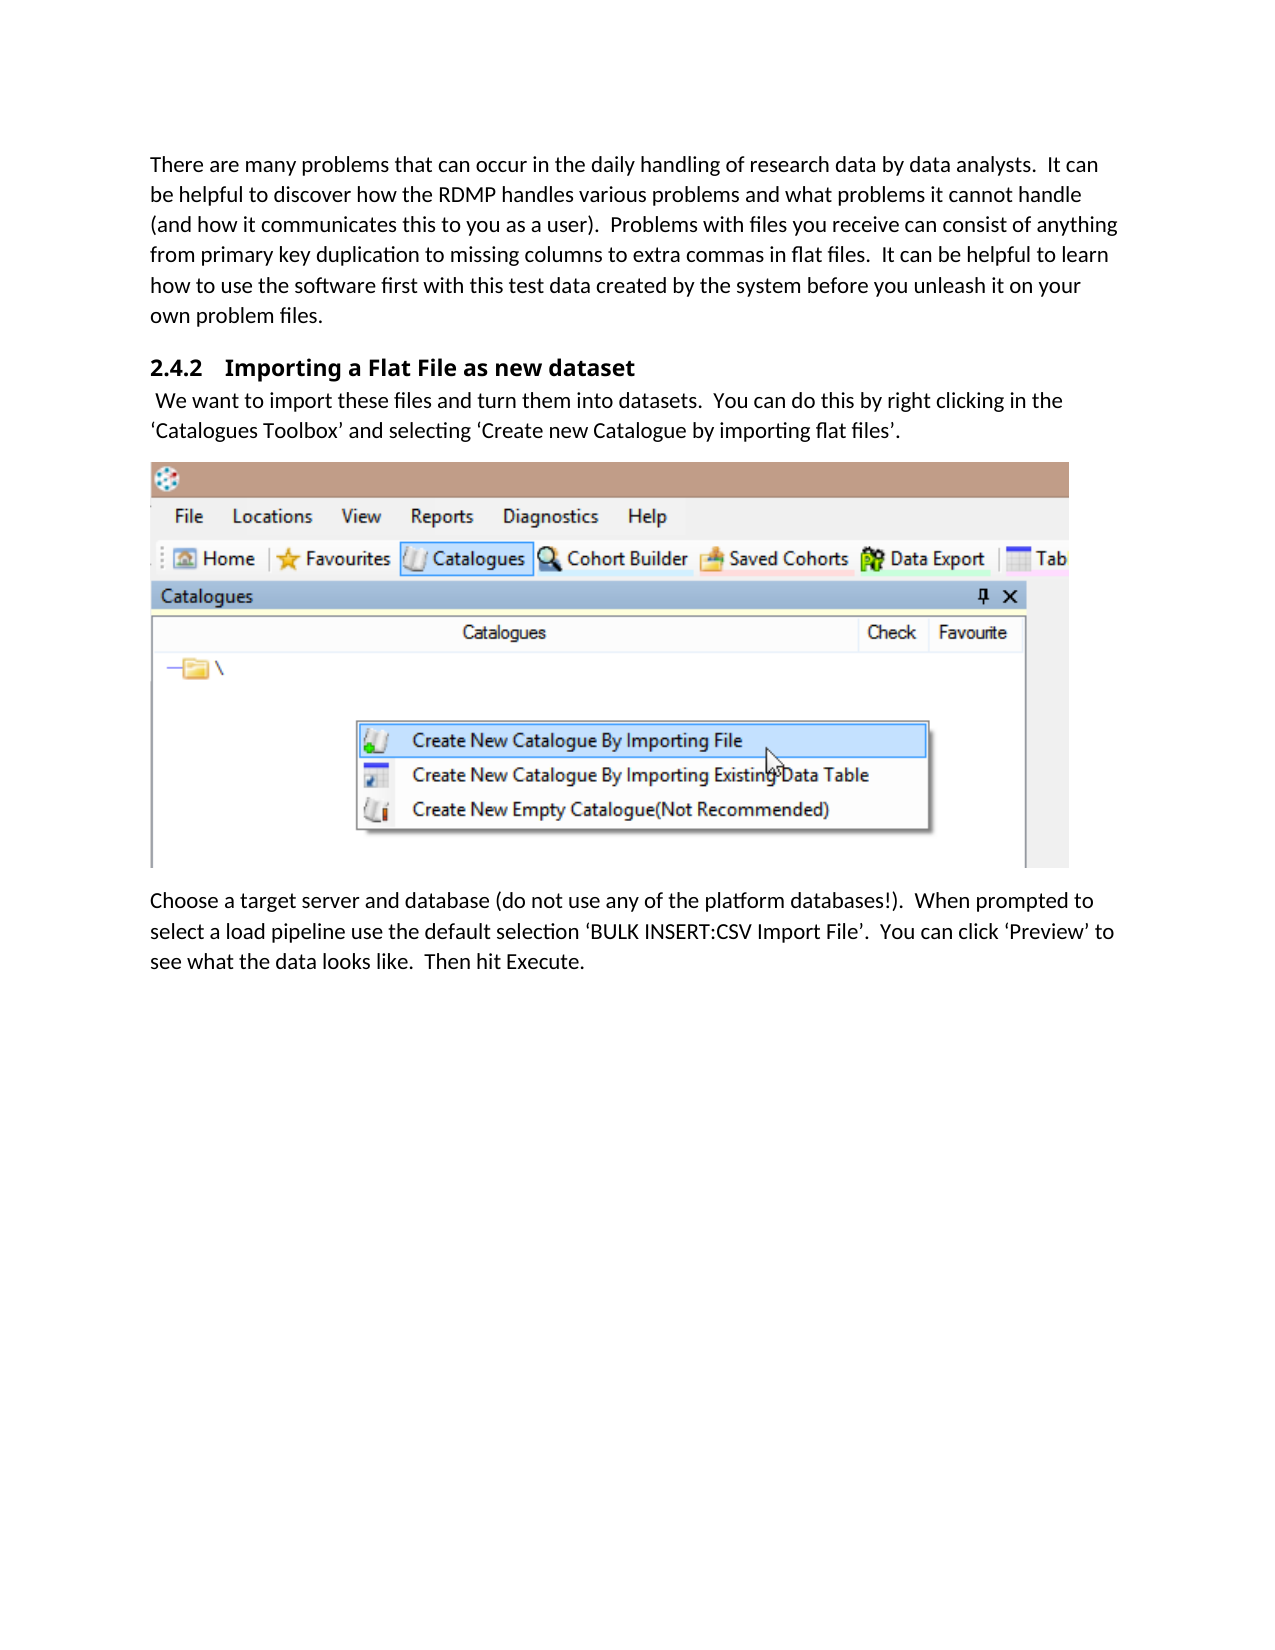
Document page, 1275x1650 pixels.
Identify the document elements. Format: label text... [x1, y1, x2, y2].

picture [150, 462, 1069, 868]
text We want to import these files and turn them into datasets. You can do this by right clicking in the ‘Catalogues Toolbox’ and selecting ‘Create new Catalogue by importing flat files’. [150, 386, 1125, 444]
text There are many problems that can occur in the daily handling of research data by data analysts. It can be helpful to discover how the RDMP handles various problems and what problems it cannot handle (and how it communicates this to you as a user). Problems with files you receive can consist of anything from primary key duplication to missing columns to extra commas in flat files. It can be helpful to learn how to use the software first with this test data created by the system before you unleash it on your own problem files. [150, 150, 1125, 329]
text Choose a target server and database (do not use any of the platform databases!). When prompted to select a load pipeline use the default selection ‘BULK INSERT:CSV Import File’. You can click ‘Preview’ to see what the data looks like. Then hit Execute. [150, 887, 1125, 975]
subtitle Importing a Flat File as new dataset [150, 352, 1125, 383]
